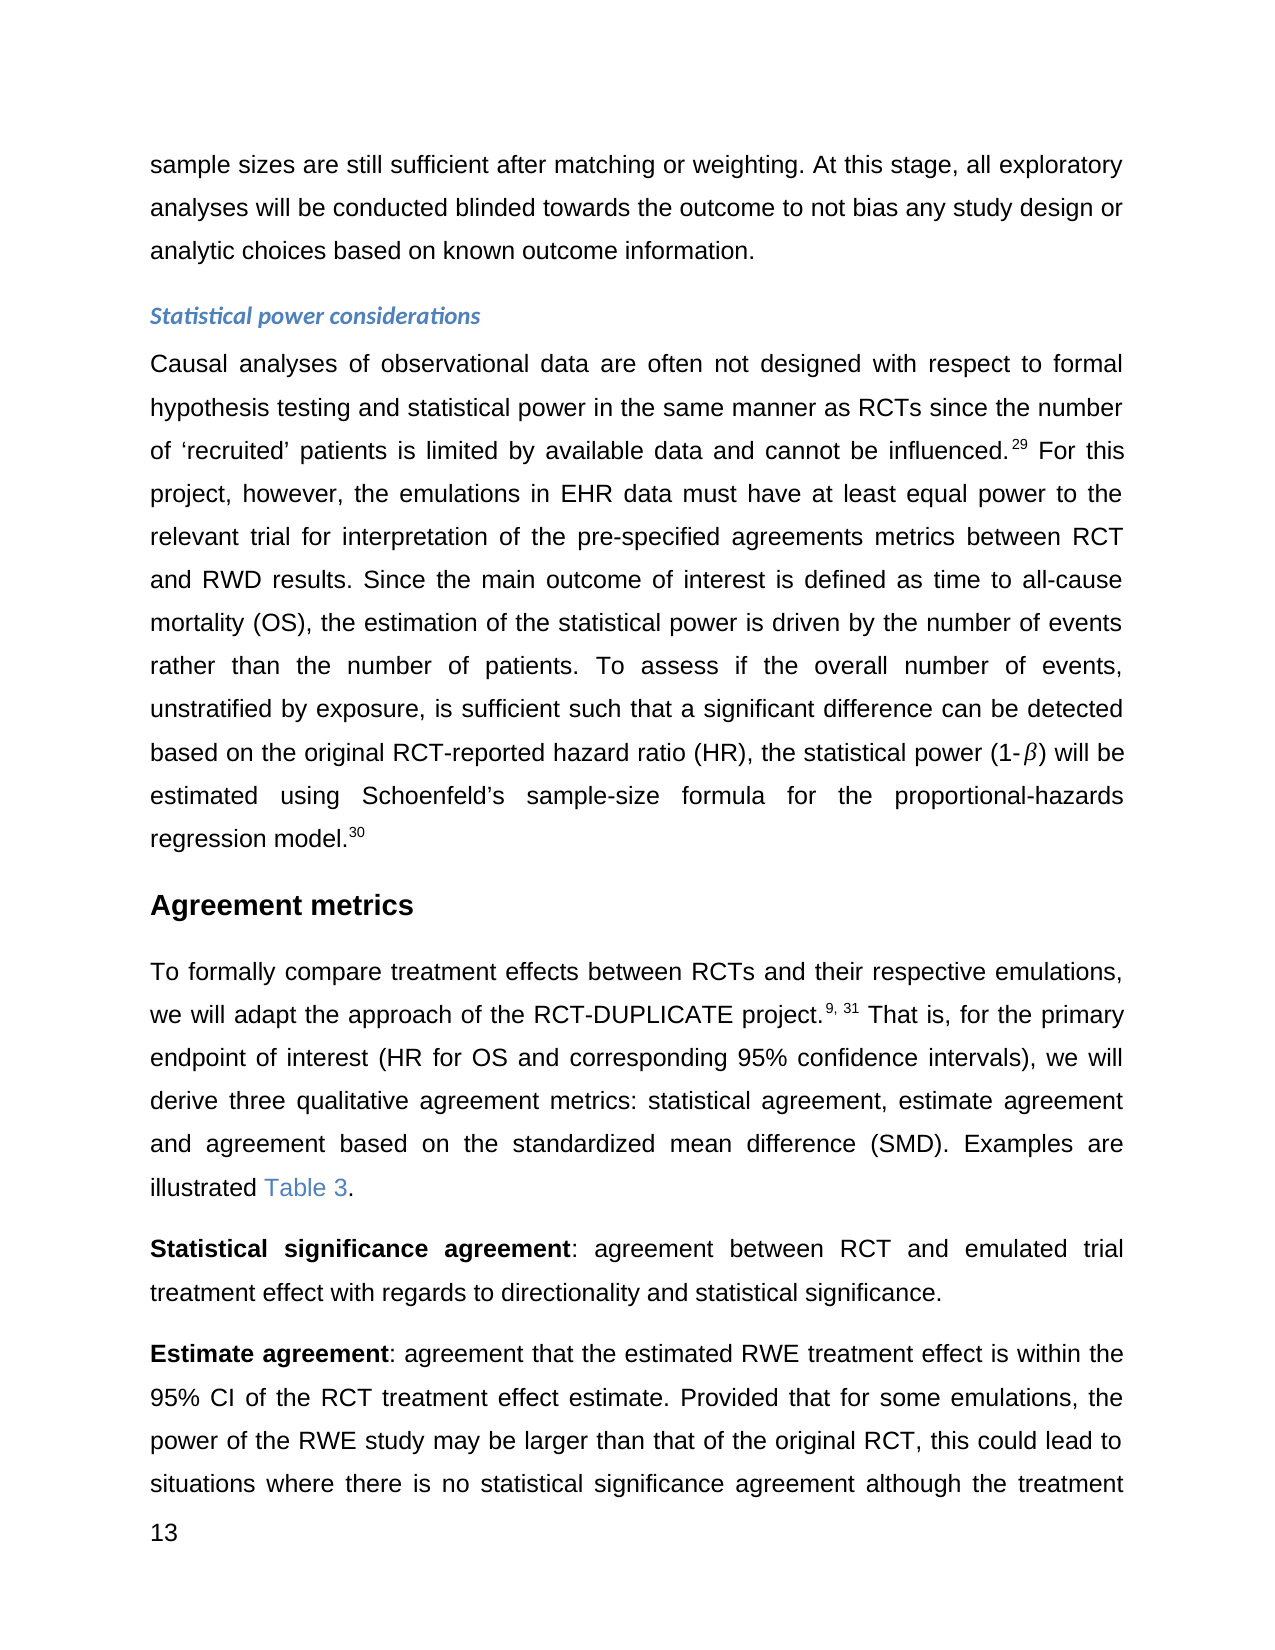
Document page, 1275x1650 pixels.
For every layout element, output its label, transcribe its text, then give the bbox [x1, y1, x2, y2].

subtitle Agreement metrics [150, 888, 1125, 921]
text Statistical significance agreement: agreement between RCT and emulated trial treatment effect with regards to directionality and statistical significance. [150, 1234, 1125, 1306]
text To formally compare treatment effects between RCTs and their respective emulations, we will adapt the approach of the RCT-DUPLICATE project.9, 31 That is, for the primary endpoint of interest (HR for OS and corresponding 95% confidence intervals), we will derive three qualitative agreement metrics: statistical agreement, estimate agreement and agreement based on the standardized mean difference (SMD). Examples are illustrated Table 3. [150, 957, 1125, 1201]
subtitle Statistical power considerations [150, 300, 1125, 331]
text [150, 1339, 1125, 1497]
text Causal analyses of observational data are often not designed with respect to formal hypothesis testing and statistical power in the same manner as RCTs since the number of ‘recruited’ patients is limited by available data and cannot be influenced.29 For this project, however, the emulations in EHR data must have at least equal power to the relevant trial for interpretation of the pre-specified agreements metrics between RCT and RWD results. Since the main outcome of interest is defined as time to all-cause mortality (OS), the estimation of the statistical power is driven by the number of events rather than the number of patients. To assess if the overall number of events, unstratified by exposure, is sufficient such that a significant difference can be detected based on the original RCT-reported hazard ratio (HR), the statistical power (1-) will be estimated using Schoenfeld’s sample-size formula for the proportional-hazards regression model.30 [150, 349, 1125, 853]
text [150, 150, 1125, 265]
